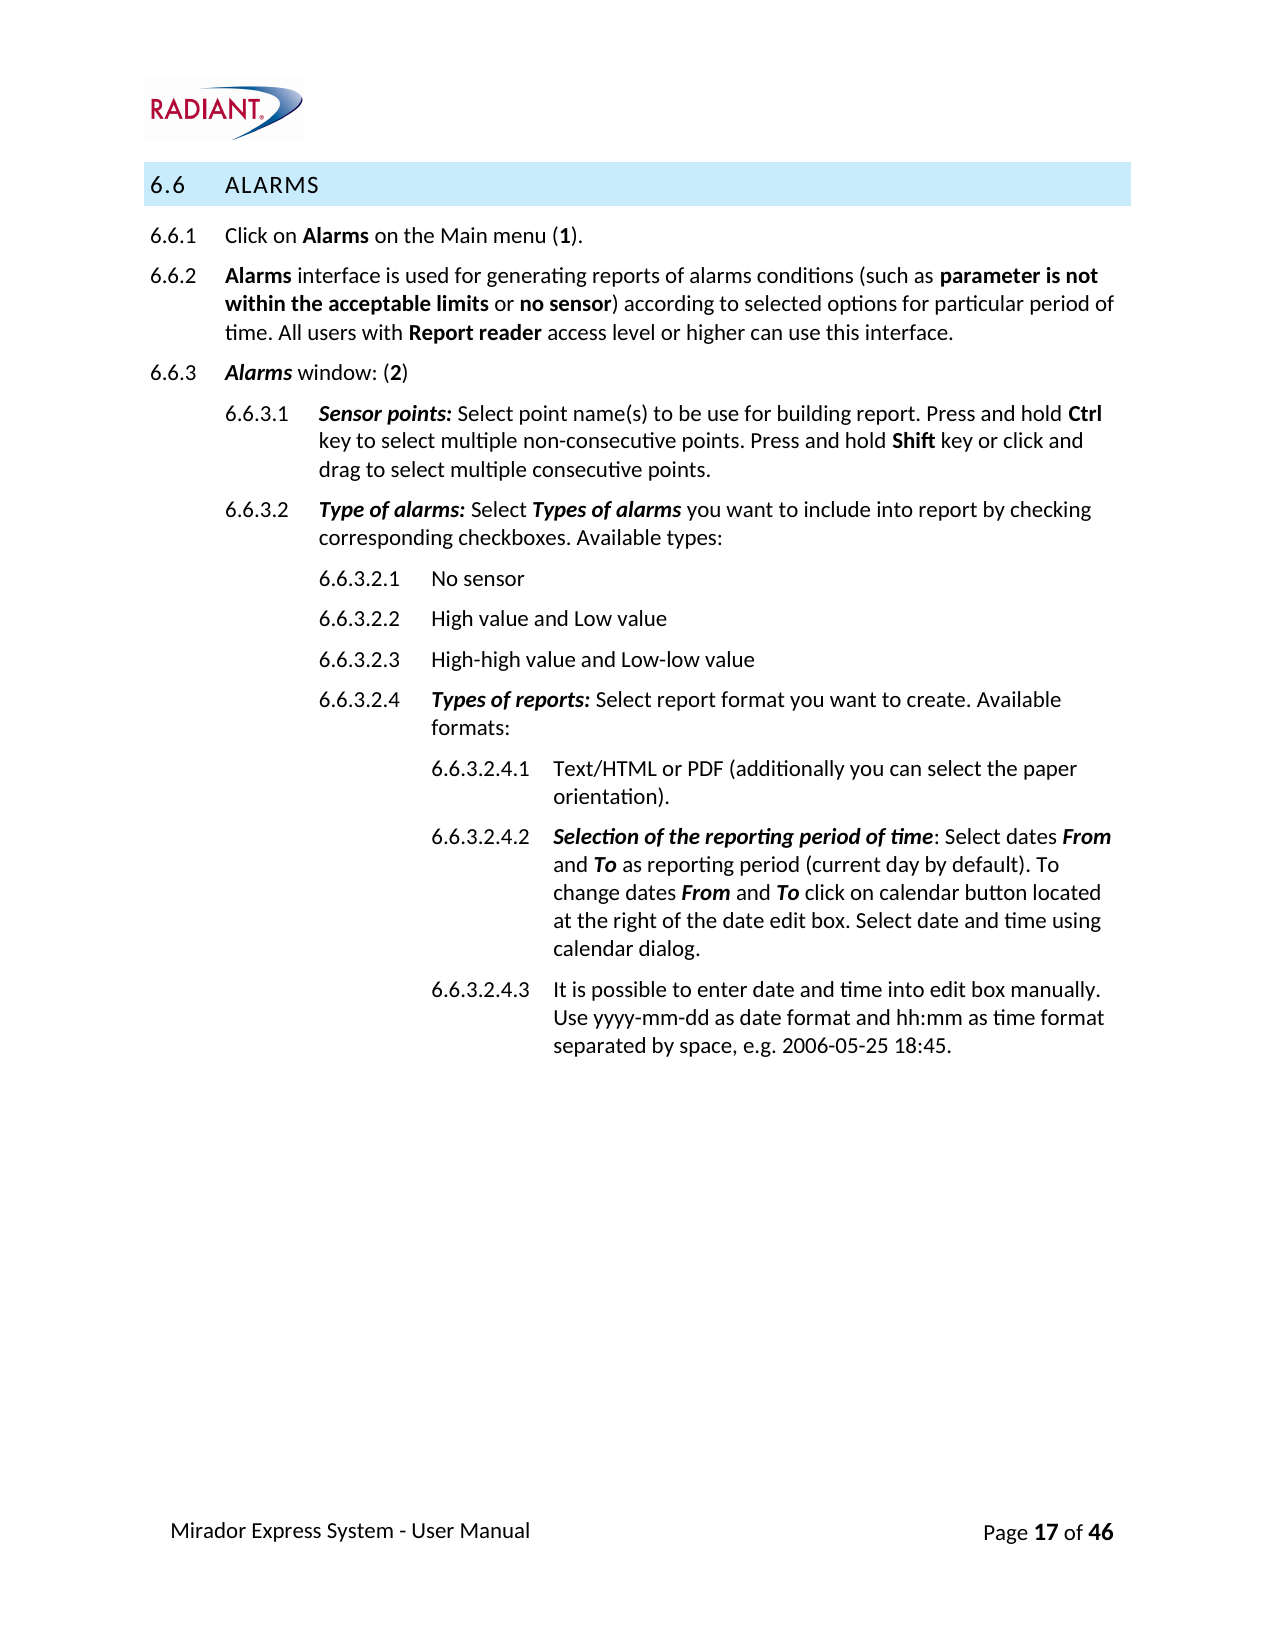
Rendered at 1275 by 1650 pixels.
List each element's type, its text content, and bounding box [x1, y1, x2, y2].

list Types of reports: Select report format you want to create. Available formats: [319, 685, 1125, 741]
list High value and Low value [319, 604, 1125, 632]
list Selection of the reporting period of time: Select dates From and To as reporting period (current day by default). To change dates From and To click on calendar button located at the right of the date edit box. Select date and time using calendar dialog. [431, 822, 1125, 962]
picture [142, 78, 305, 141]
list Sensor points: Select point name(s) to be use for building report. Press and hold Ctrl key to select multiple non-consecutive points. Press and hold Shift key or click and drag to select multiple consecutive points. [225, 399, 1125, 483]
list Alarms window: (2) [150, 358, 1125, 386]
list No sensor [319, 564, 1125, 592]
list Type of alarms: Select Types of alarms you want to include into report by checking corresponding checkboxes. Available types: [225, 495, 1125, 551]
list Text/HTML or PDF (additionally you can select the paper orientation). [431, 754, 1125, 810]
text 6.6.1 Click on Alarms on the Main menu (1). [150, 221, 1125, 249]
text 6.6 alarms [150, 169, 1125, 199]
list High-high value and Low-low value [319, 645, 1125, 673]
list It is possible to enter date and time into edit box manually. Use yyyy-mm-dd as date format and hh:mm as time format separated by space, e.g. 2006-05-25 18:45. [431, 975, 1125, 1059]
list Alarms interface is used for generating reports of alarms conditions (such as parameter is not within the acceptable limits or no sensor) according to selected options for particular period of time. All users with Report reader access level or higher can use this interface. [150, 262, 1125, 346]
